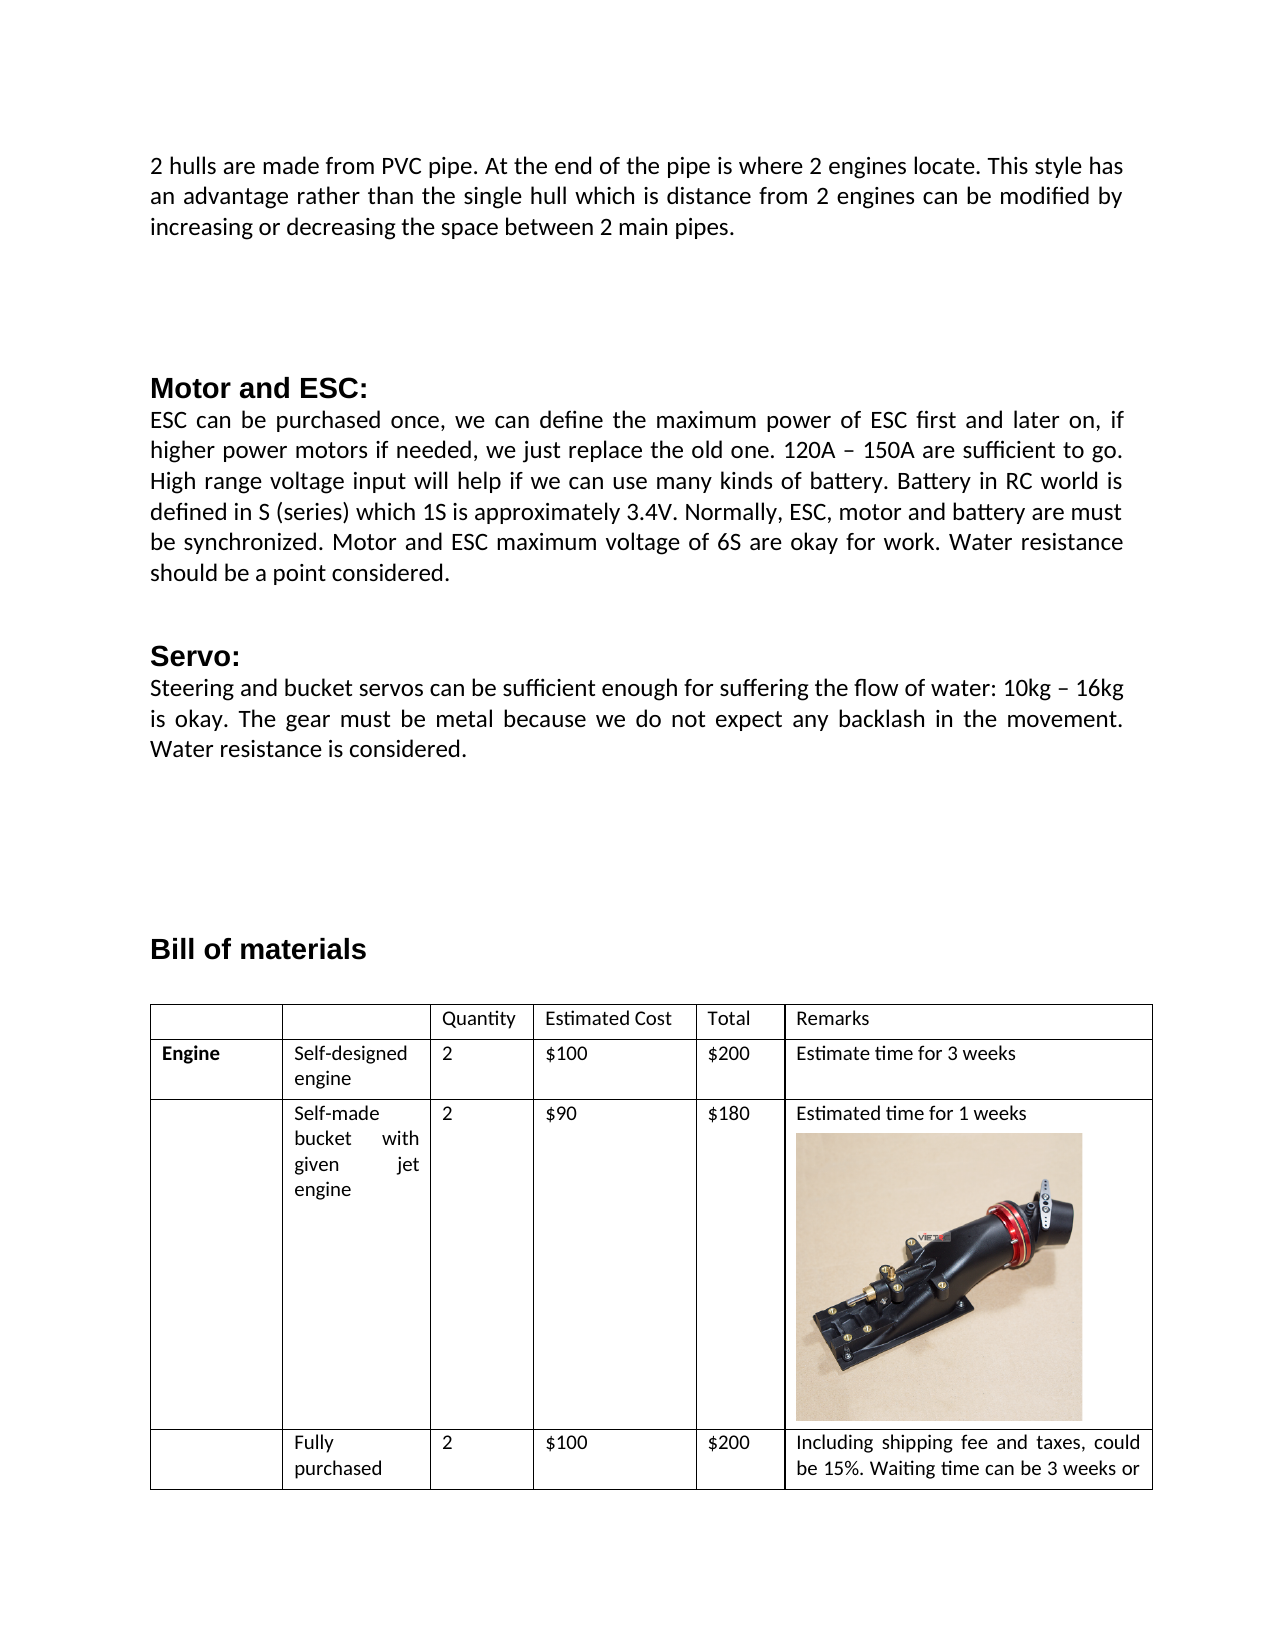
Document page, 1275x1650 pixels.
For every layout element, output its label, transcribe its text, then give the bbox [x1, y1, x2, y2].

table_header Estimated Cost [534, 1005, 696, 1039]
subtitle Motor and ESC: [150, 371, 1125, 404]
table_cell $100 [534, 1430, 696, 1489]
subtitle Bill of materials [150, 932, 1125, 965]
table_cell 2 [431, 1100, 533, 1428]
table_cell [151, 1430, 282, 1489]
table_header [283, 1005, 430, 1039]
table_header Remarks [786, 1005, 1152, 1039]
table_cell Estimated time for 1 weeks [786, 1100, 1152, 1428]
table_header Quantity [431, 1005, 533, 1039]
subtitle Servo: [150, 639, 1125, 672]
table_cell $200 [697, 1430, 784, 1489]
text ESC can be purchased once, we can define the maximum power of ESC first and later on, if higher power motors if needed, we just replace the old one. 120A – 150A are sufficient to go. High range voltage input will help if we can use many kinds of battery. Battery in RC world is defined in S (series) which 1S is approximately 3.4V. Normally, ESC, motor and battery are must be synchronized. Motor and ESC maximum voltage of 6S are okay for work. Water resistance should be a point considered. [150, 404, 1125, 587]
picture [796, 1133, 1083, 1421]
table_cell Fully purchased [283, 1430, 430, 1489]
table_cell 2 [431, 1430, 533, 1489]
table_cell $90 [534, 1100, 696, 1428]
table_header [151, 1005, 282, 1039]
table_cell $100 [534, 1040, 696, 1099]
text Steering and bucket servos can be sufficient enough for suffering the flow of water: 10kg – 16kg is okay. The gear must be metal because we do not expect any backlash in the movement. Water resistance is considered. [150, 672, 1125, 764]
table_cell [786, 1430, 1152, 1489]
table_cell Self-made bucket with given jet engine [283, 1100, 430, 1428]
table_cell Estimate time for 3 weeks [786, 1040, 1152, 1099]
text 2 hulls are made from PVC pipe. At the end of the pipe is where 2 engines locate. This style has an advantage rather than the single hull which is distance from 2 engines can be modified by increasing or decreasing the space between 2 main pipes. [150, 150, 1125, 242]
table_cell [151, 1100, 282, 1428]
table_cell $200 [697, 1040, 784, 1099]
table_cell $180 [697, 1100, 784, 1428]
table_header Total [697, 1005, 784, 1039]
table_cell 2 [431, 1040, 533, 1099]
table_cell Self-designed engine [283, 1040, 430, 1099]
table_cell Engine [151, 1040, 282, 1099]
